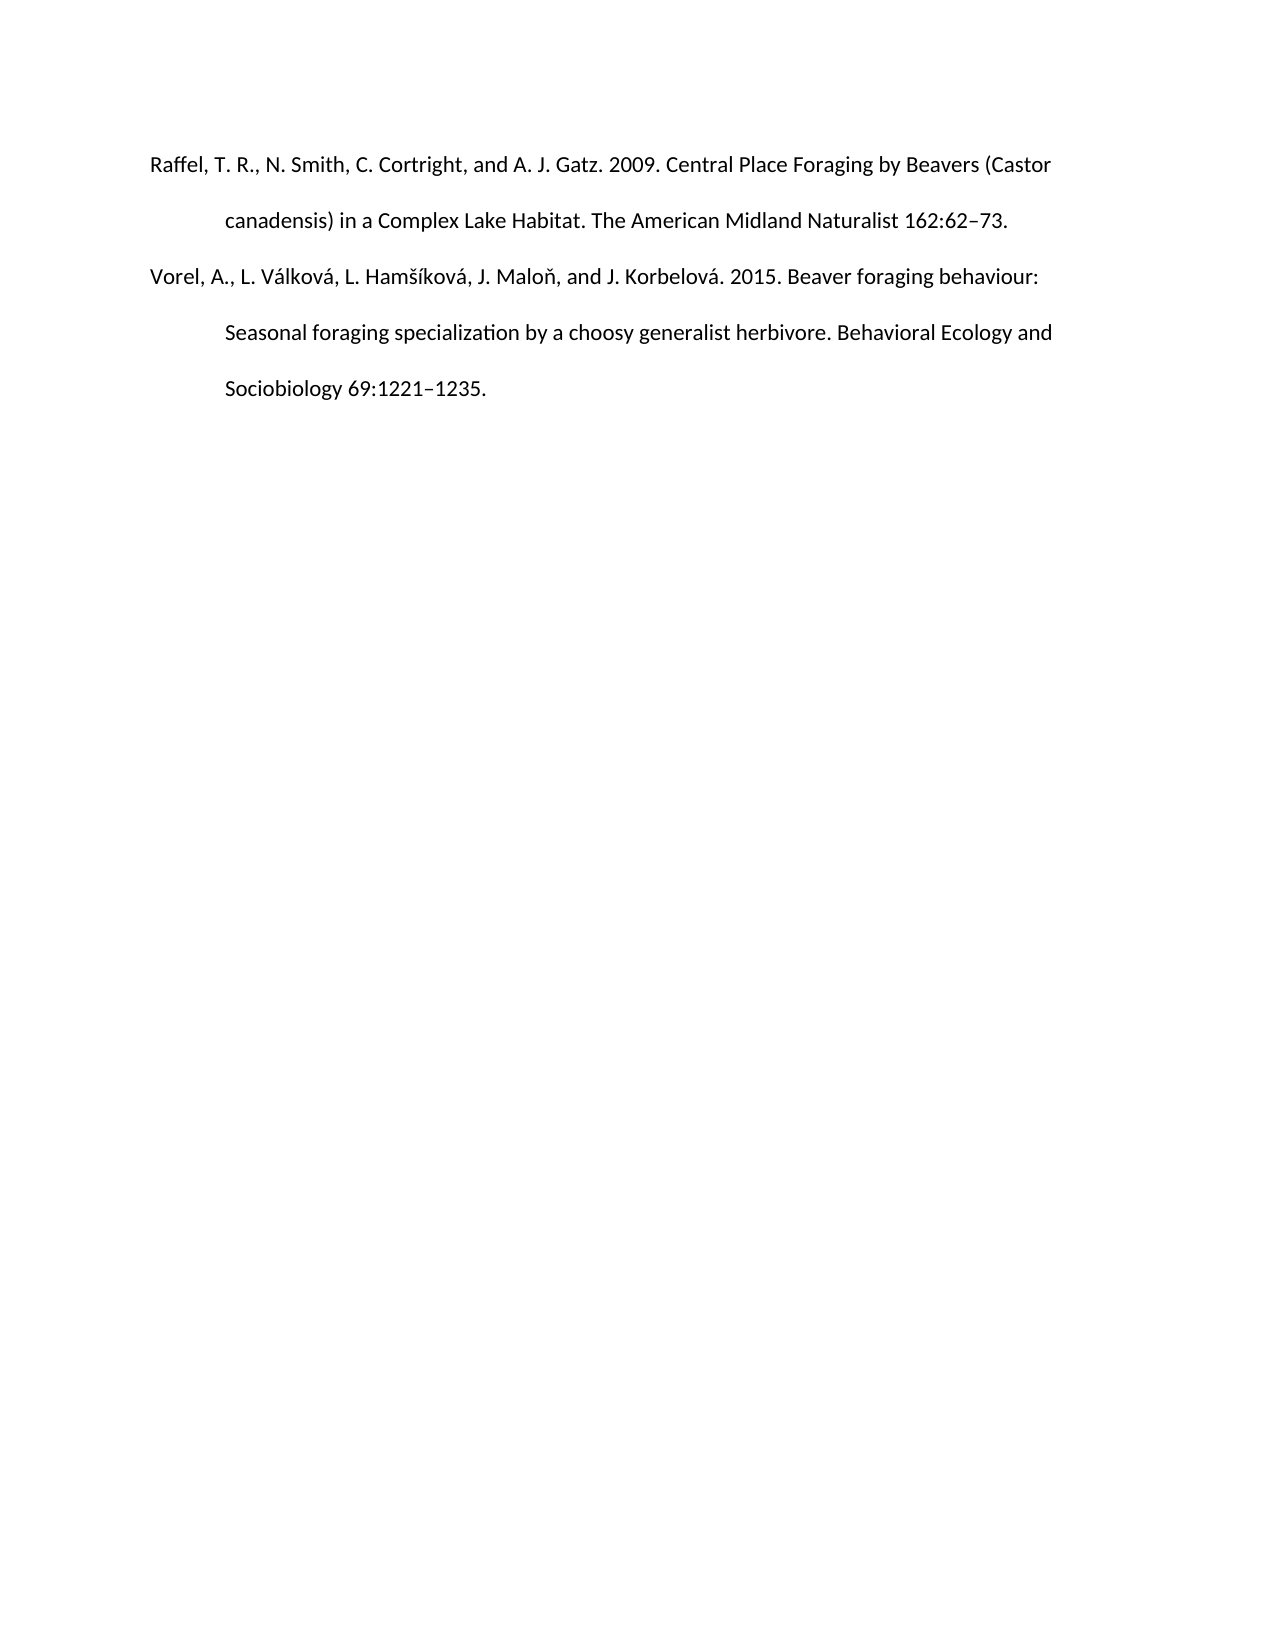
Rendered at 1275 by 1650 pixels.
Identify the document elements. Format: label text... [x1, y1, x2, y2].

text Vorel, A., L. Válková, L. Hamšíková, J. Maloň, and J. Korbelová. 2015. Beaver foraging behaviour: Seasonal foraging specialization by a choosy generalist herbivore. Behavioral Ecology and Sociobiology 69:1221–1235. [150, 262, 1125, 402]
text Raffel, T. R., N. Smith, C. Cortright, and A. J. Gatz. 2009. Central Place Foraging by Beavers (Castor canadensis) in a Complex Lake Habitat. The American Midland Naturalist 162:62–73. [150, 150, 1125, 234]
